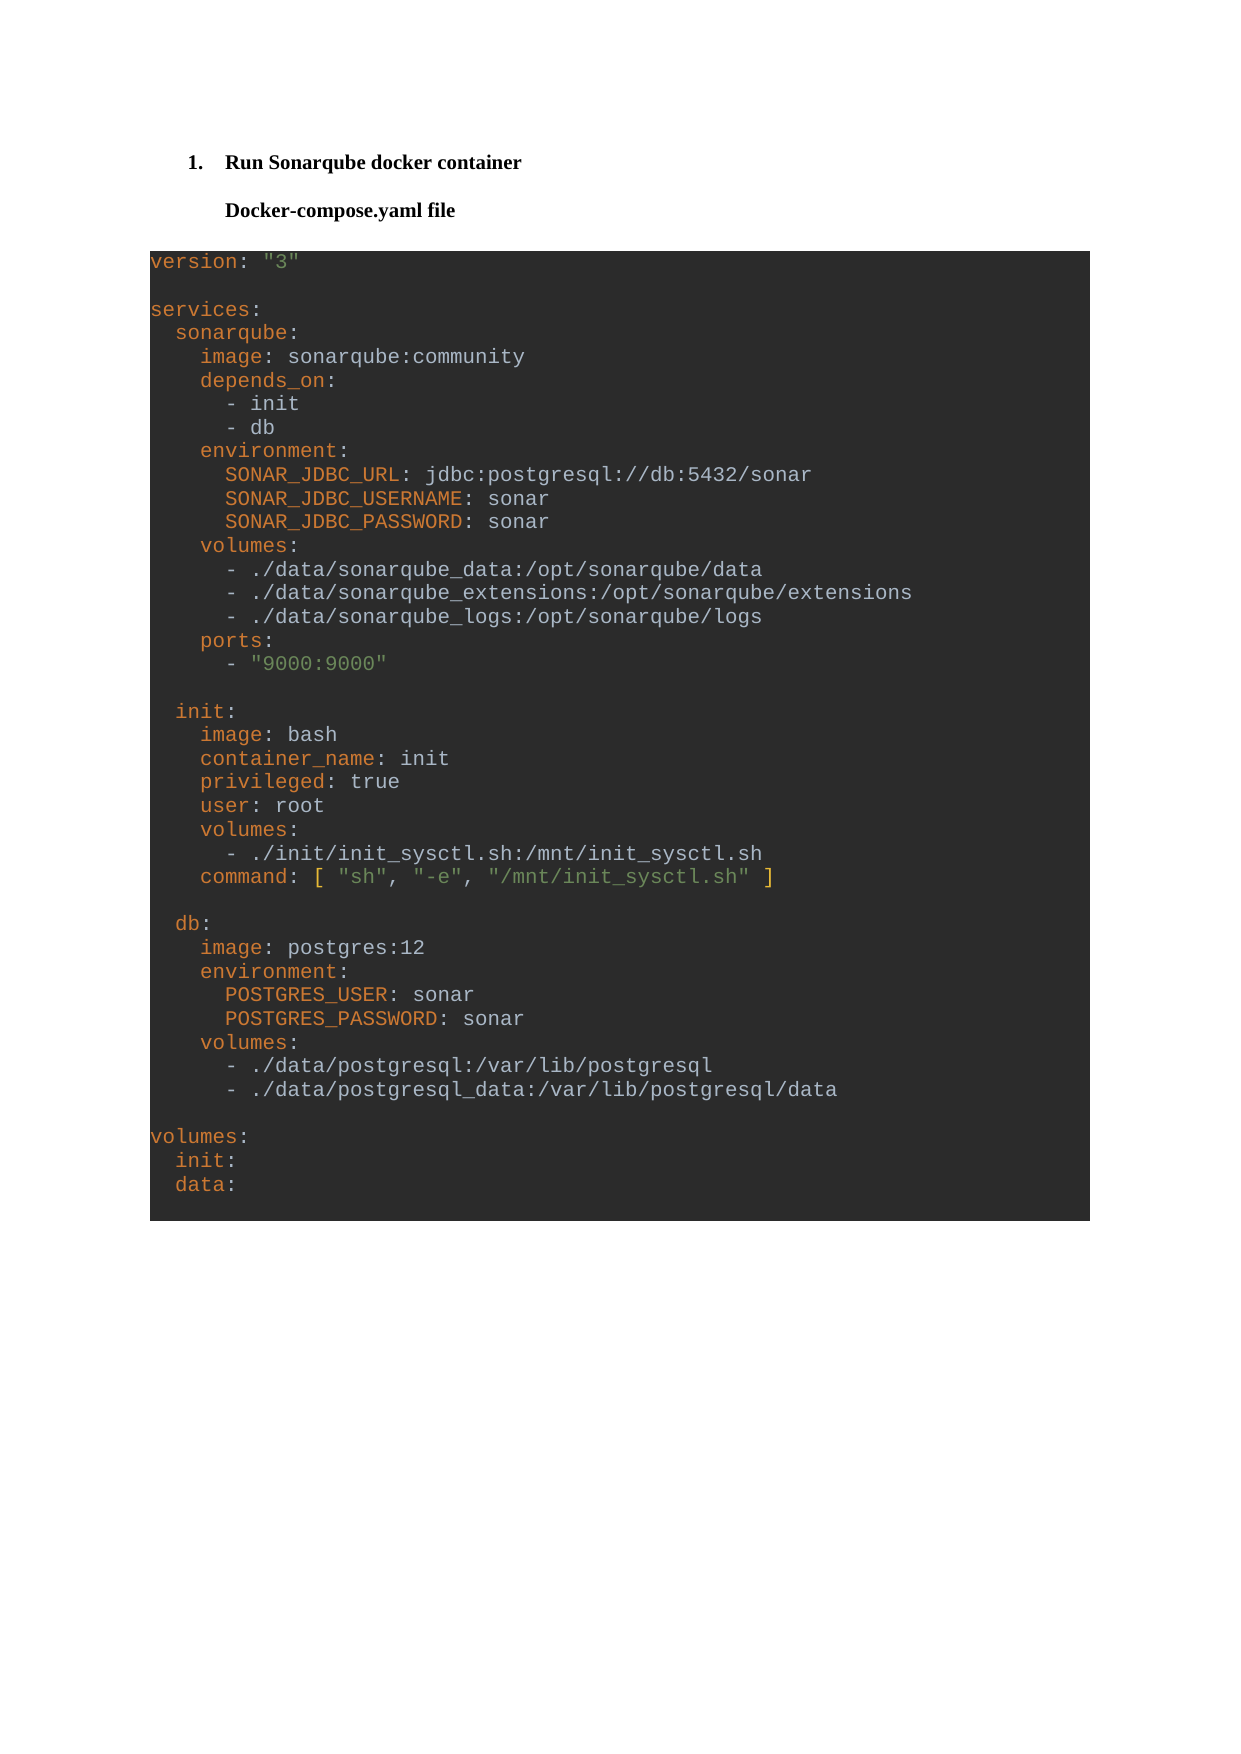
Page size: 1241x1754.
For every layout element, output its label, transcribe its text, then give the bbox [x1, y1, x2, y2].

list Docker-compose.yaml file [225, 198, 1090, 222]
list Run Sonarqube docker container [187, 150, 1090, 174]
text version: "3" services: sonarqube: image: sonarqube:community depends_on: - init - db environment: SONAR_JDBC_URL: jdbc:postgresql://db:5432/sonar SONAR_JDBC_USERNAME: sonar SONAR_JDBC_PASSWORD: sonar volumes: - ./data/sonarqube_data:/opt/sonarqube/data - ./data/sonarqube_extensions:/opt/sonarqube/extensions - ./data/sonarqube_logs:/opt/sonarqube/logs ports: - "9000:9000" init: image: bash container_name: init privileged: true user: root volumes: - ./init/init_sysctl.sh:/mnt/init_sysctl.sh command: [ "sh", "-e", "/mnt/init_sysctl.sh" ] db: image: postgres:12 environment: POSTGRES_USER: sonar POSTGRES_PASSWORD: sonar volumes: - ./data/postgresql:/var/lib/postgresql - ./data/postgresql_data:/var/lib/postgresql/data volumes: init: data: [150, 251, 1090, 1197]
